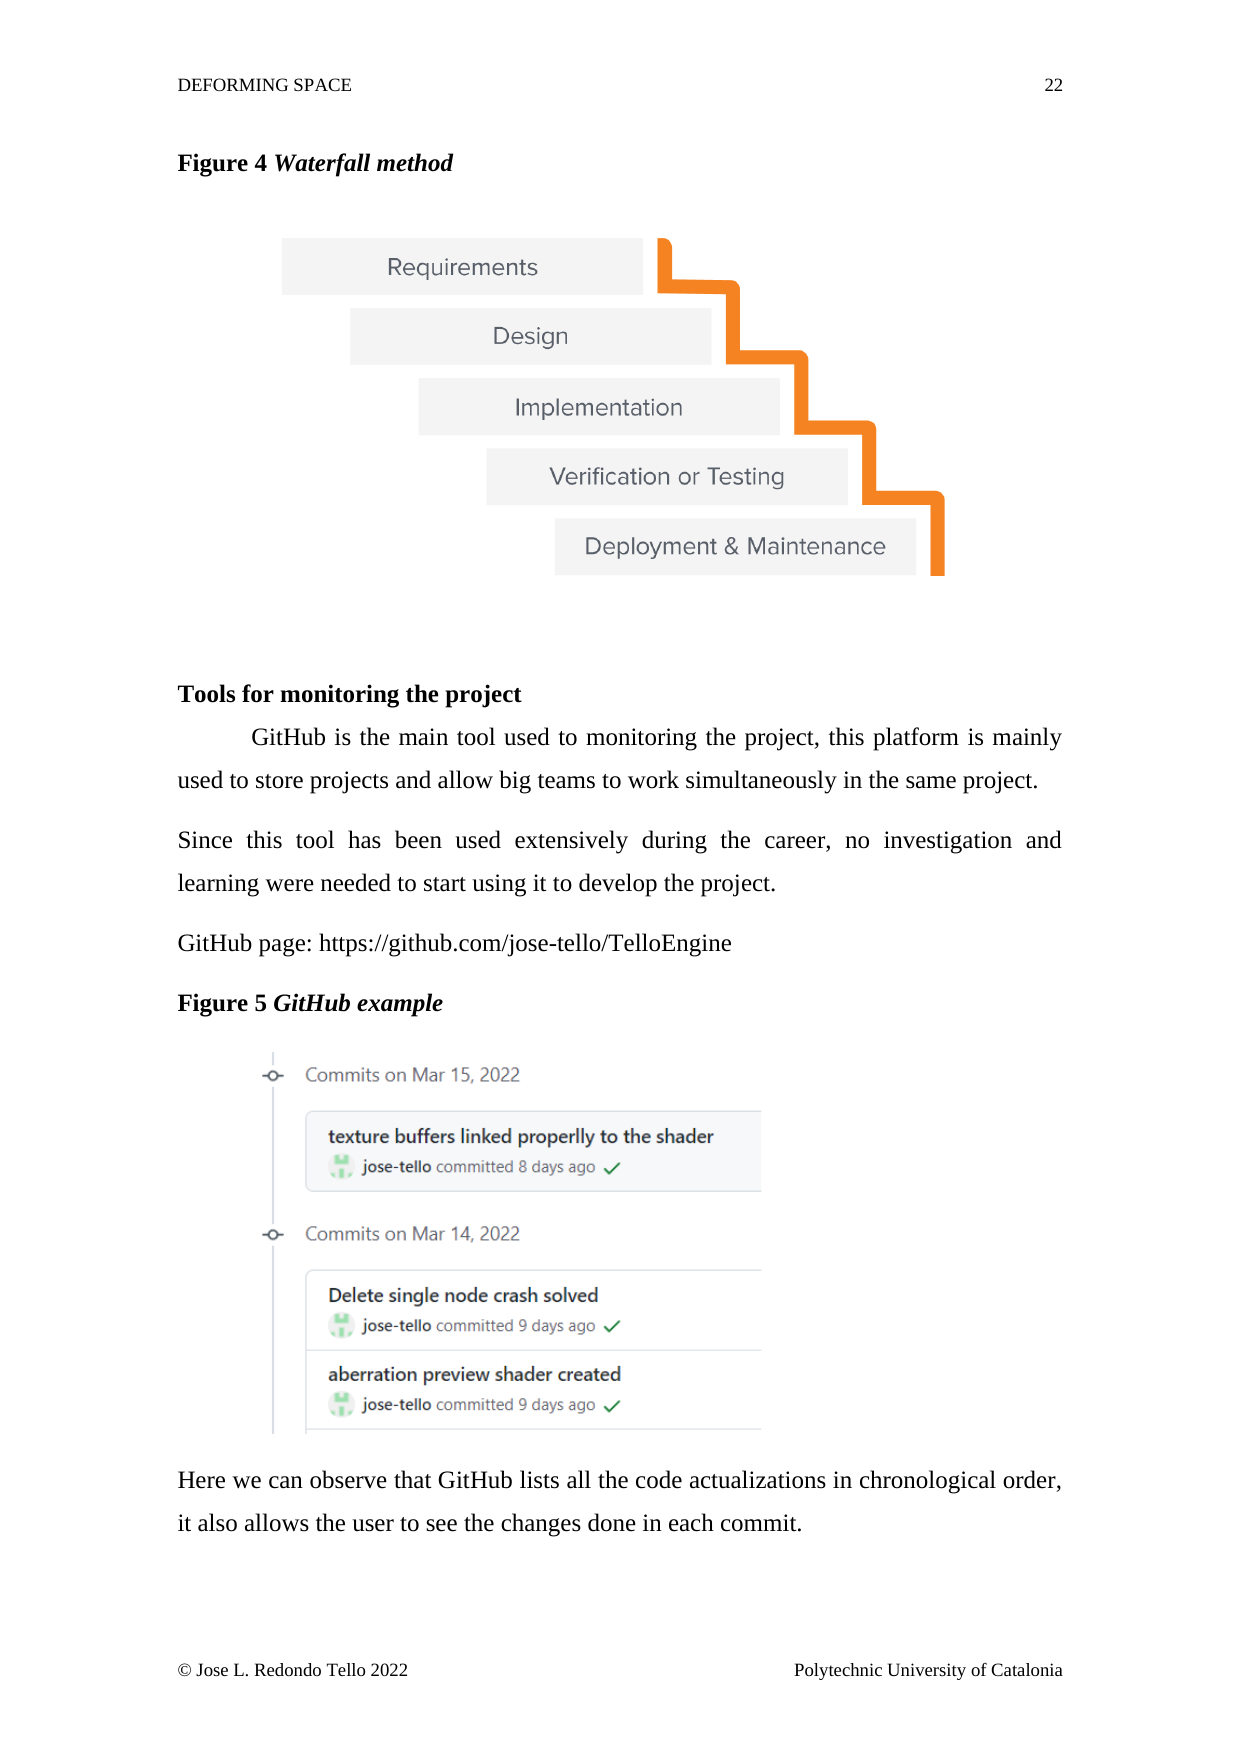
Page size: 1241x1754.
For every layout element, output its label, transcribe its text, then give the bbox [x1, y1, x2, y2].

text Here we can observe that GitHub lists all the code actualizations in chronological order, it also allows the user to see the changes done in each commit. [177, 1465, 1063, 1537]
picture [177, 1052, 762, 1434]
subtitle Tools for monitoring the project [177, 679, 1063, 708]
text Since this tool has been used extensively during the career, no investigation and learning were needed to start using it to develop the project. [177, 825, 1063, 897]
text GitHub is the main tool used to monitoring the project, this platform is mainly used to store projects and allow big teams to work simultaneously in the same project. [177, 722, 1063, 794]
text Figure 4 Waterfall method [177, 148, 1063, 176]
text GitHub page: https://github.com/jose-tello/TelloEngine [177, 928, 1063, 957]
picture [233, 211, 1007, 589]
text Figure 5 GitHub example [177, 988, 1063, 1017]
